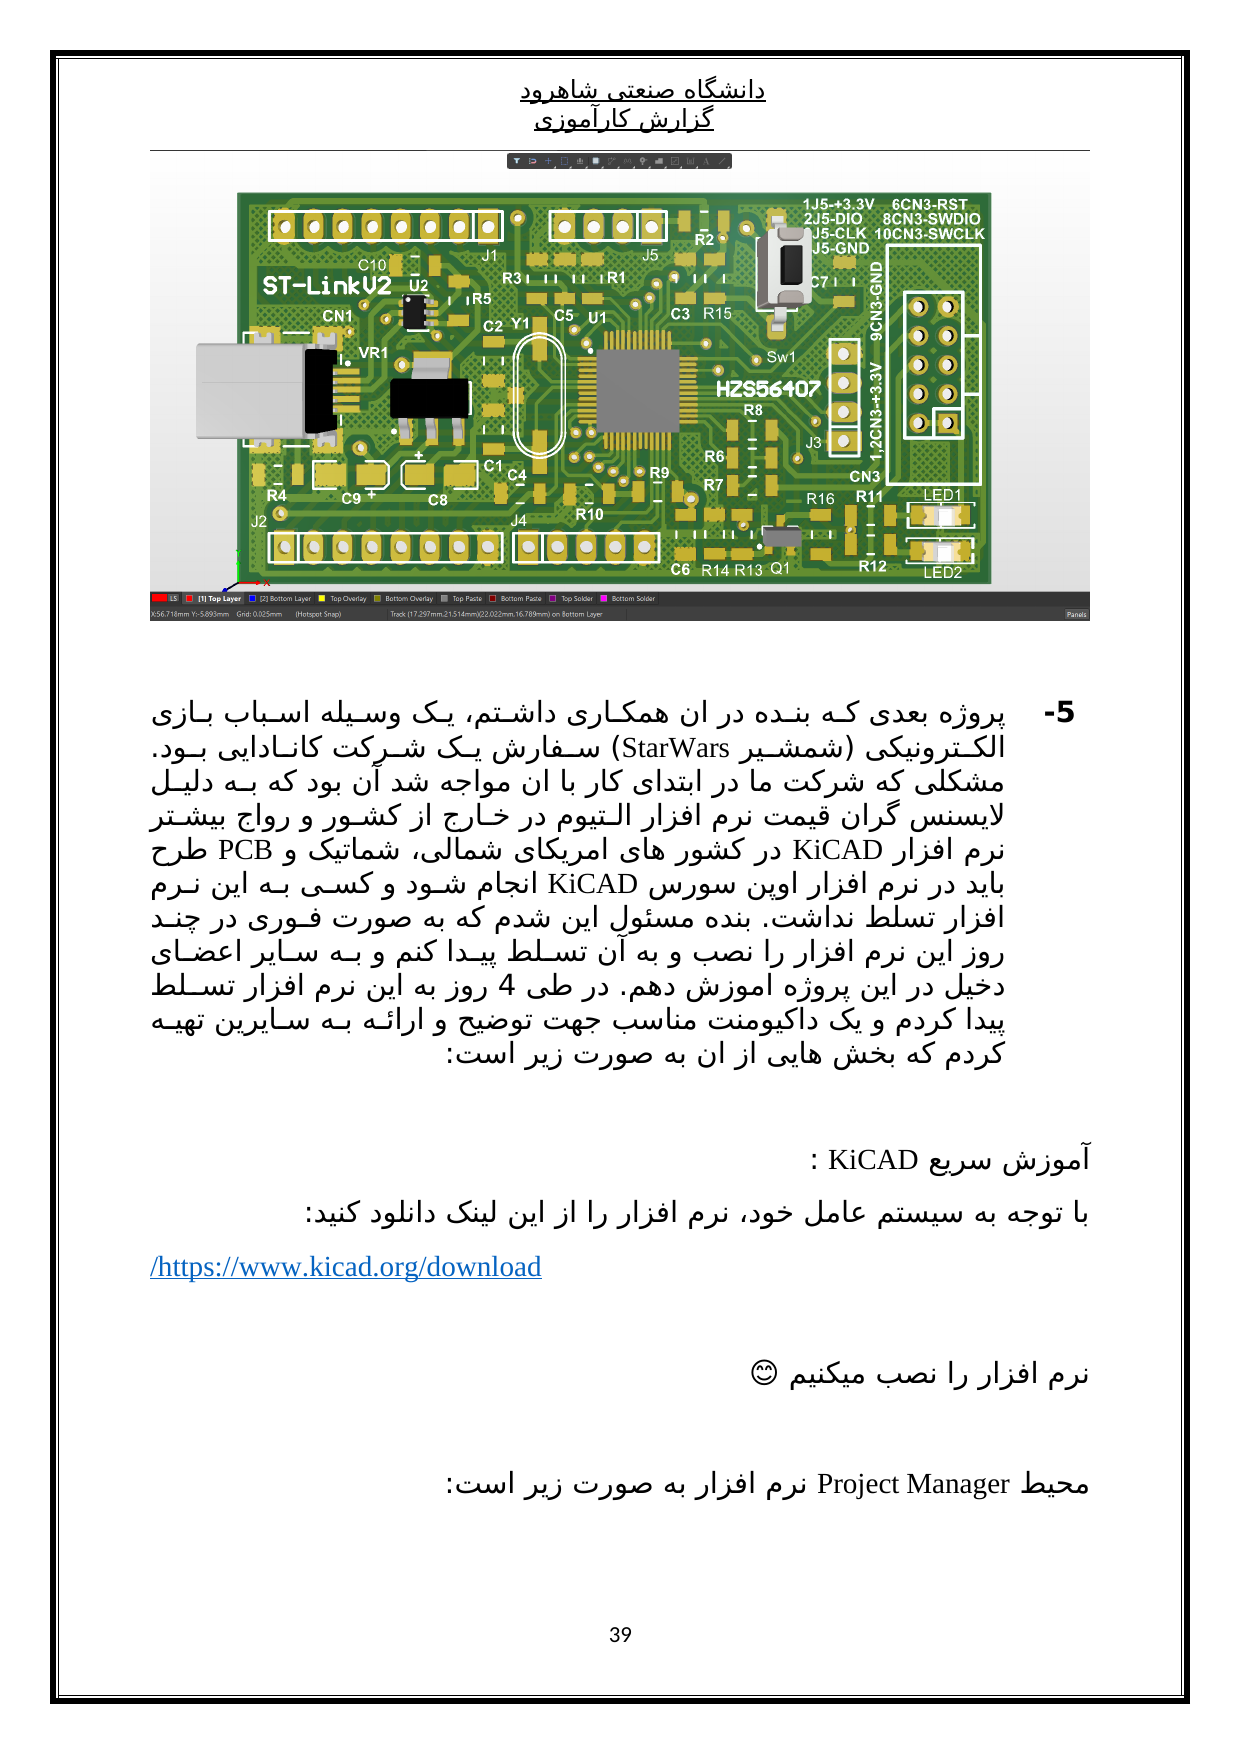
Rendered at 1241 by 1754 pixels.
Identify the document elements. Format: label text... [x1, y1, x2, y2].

list پروژه بعدی که بنده در ان همکاری داشتم، یک وسیله اسباب بازی الکترونیکی (شمشیر StarWars) سفارش یک شرکت کانادایی بود. مشکلی که شرکت ما در ابتدای کار با ان مواجه شد آن بود که به دلیل لایسنس گران قیمت نرم افزار التیوم در خارج از کشور و رواج بیشتر نرم افزار KiCAD در کشور های امریکای شمالی، شماتیک و PCB طرح باید در نرم افزار اوپن سورس KiCAD انجام شود و کسی به این نرم افزار تسلط نداشت. بنده مسئول این شدم که به صورت فوری در چند روز این نرم افزار را نصب و به آن تسلط پیدا کنم و به سایر اعضای دخیل در این پروژه اموزش دهم. در طی 4 روز به این نرم افزار تسلط پیدا کردم و یک داکیومنت مناسب جهت توضیح و ارائه به سایرین تهیه کردم که بخش هایی از ان به صورت زیر است: [150, 696, 1043, 1070]
text آموزش سریع KiCAD : [150, 1142, 1090, 1176]
text نرم افزار را نصب میکنیم 😊 [150, 1357, 1090, 1391]
text محیط Project Manager نرم افزار به صورت زیر است: [150, 1465, 1090, 1501]
text با توجه به سیستم عامل خود، نرم افزار را از این لینک دانلود کنید: [150, 1195, 1090, 1229]
picture [150, 150, 1090, 621]
text https://www.kicad.org/download/ [150, 1249, 1090, 1282]
